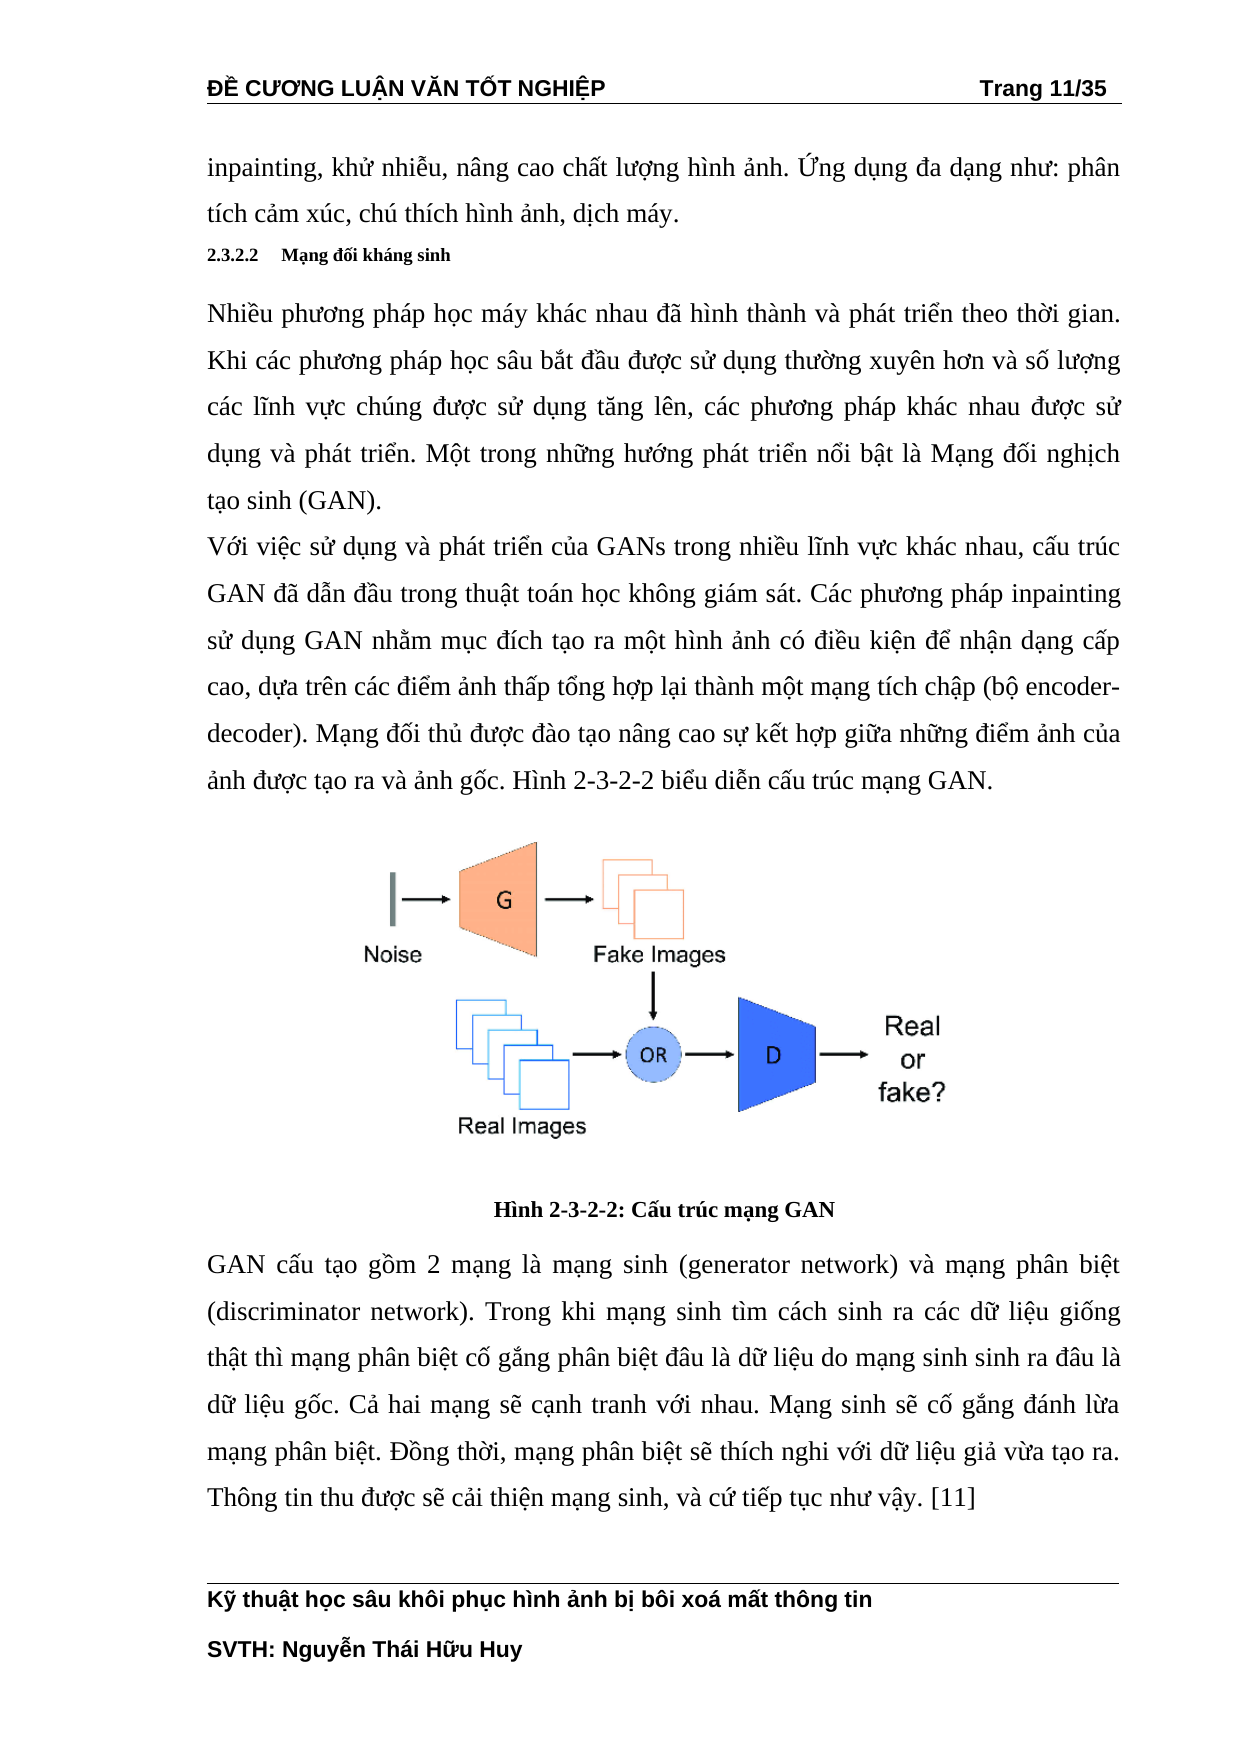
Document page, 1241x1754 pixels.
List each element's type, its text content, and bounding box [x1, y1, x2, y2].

text Hình 2-3-2-2: Cấu trúc mạng GAN [207, 1196, 1122, 1223]
text Với việc sử dụng và phát triển của GANs trong nhiều lĩnh vực khác nhau, cấu trúc GAN đã dẫn đầu trong thuật toán học không giám sát. Các phương pháp inpainting sử dụng GAN nhằm mục đích tạo ra một hình ảnh có điều kiện để nhận dạng cấp cao, dựa trên các điểm ảnh thấp tổng hợp lại thành một mạng tích chập (bộ encoder-decoder). Mạng đối thủ được đào tạo nâng cao sự kết hợp giữa những điểm ảnh của ảnh được tạo ra và ảnh gốc. Hình 2-3-2-2 biểu diễn cấu trúc mạng GAN. [207, 530, 1122, 795]
picture [350, 841, 964, 1153]
text Nhiều phương pháp học máy khác nhau đã hình thành và phát triển theo thời gian. Khi các phương pháp học sâu bắt đầu được sử dụng thường xuyên hơn và số lượng các lĩnh vực chúng được sử dụng tăng lên, các phương pháp khác nhau được sử dụng và phát triển. Một trong những hướng phát triển nổi bật là Mạng đối nghịch tạo sinh (GAN). [207, 297, 1122, 515]
text GAN cấu tạo gồm 2 mạng là mạng sinh (generator network) và mạng phân biệt (discriminator network). Trong khi mạng sinh tìm cách sinh ra các dữ liệu giống thật thì mạng phân biệt cố gắng phân biệt đâu là dữ liệu do mạng sinh sinh ra đâu là dữ liệu gốc. Cả hai mạng sẽ cạnh tranh với nhau. Mạng sinh sẽ cố gắng đánh lừa mạng phân biệt. Đồng thời, mạng phân biệt sẽ thích nghi với dữ liệu giả vừa tạo ra. Thông tin thu được sẽ cải thiện mạng sinh, và cứ tiếp tục như vậy. [207, 1248, 1122, 1513]
subtitle Mạng đối kháng sinh [207, 244, 1122, 266]
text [207, 151, 1122, 228]
